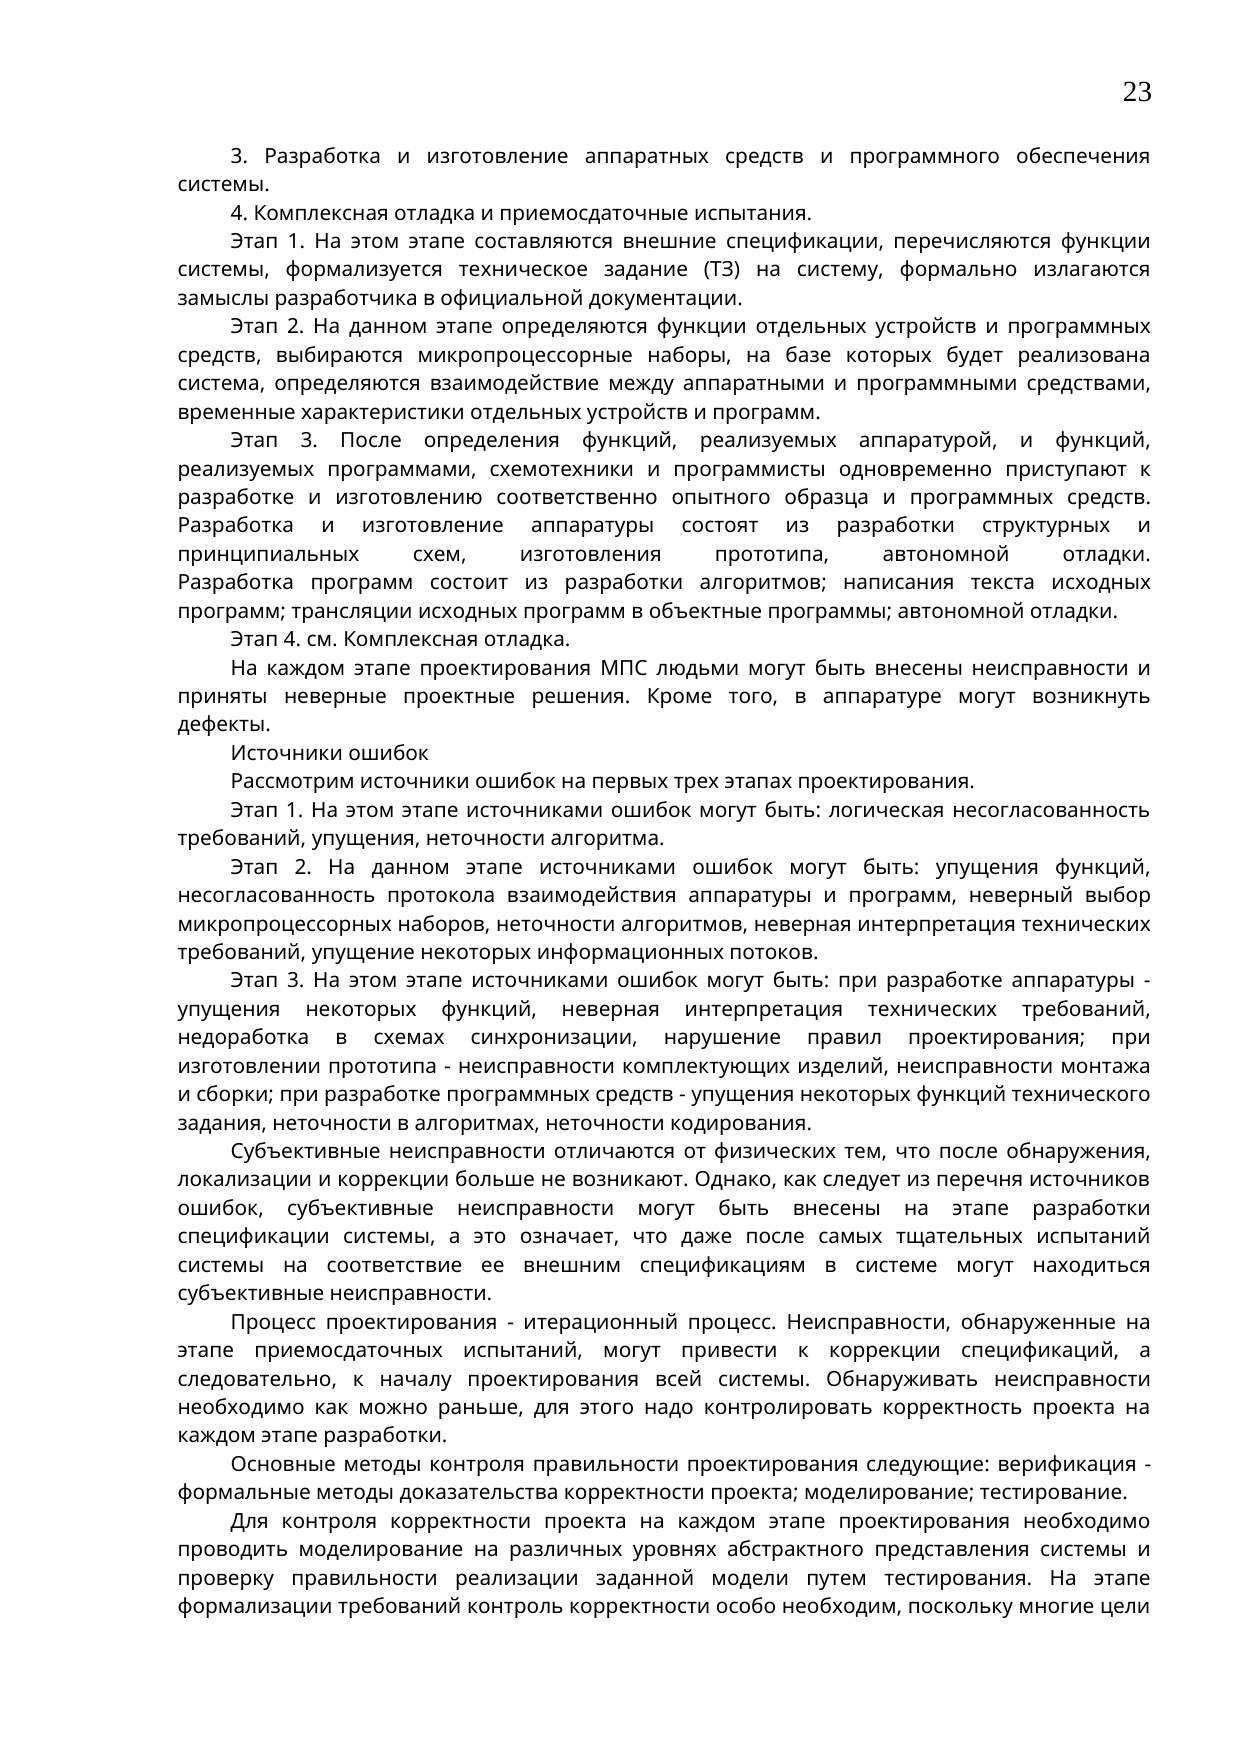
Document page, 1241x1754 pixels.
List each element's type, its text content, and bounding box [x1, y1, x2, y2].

text Этап 3. На этом этапе источниками ошибок могут быть: при разработке аппаратуры - упущения некоторых функций, неверная интерпретация технических требований, недоработка в схемах синхронизации, нарушение правил проектирования; при изготовлении прототипа - неисправности комплектующих изделий, неисправности монтажа и сборки; при разработке программных средств - упущения некоторых функций технического задания, неточности в алгоритмах, неточности кодирования. [177, 966, 1152, 1136]
text Этап 1. На этом этапе источниками ошибок могут быть: логическая несогласованность требований, упущения, неточности алгоритма. [177, 795, 1152, 852]
text Основные методы контроля правильности проектирования следующие: верификация - формальные методы доказательства корректности проекта; моделирование; тестирование. [177, 1449, 1152, 1506]
text Этап 3. После определения функций, реализуемых аппаратурой, и функций, реализуемых программами, схемотехники и программисты одновременно приступают к разработке и изготовлению соответственно опытного образца и программных средств. Разработка и изготовление аппаратуры состоят из разработки структурных и принципиальных схем, изготовления прототипа, автономной отладки. Разработка программ состоит из разработки алгоритмов; написания текста исходных программ; трансляции исходных программ в объектные программы; автономной отладки. [177, 425, 1152, 624]
text Этап 1. На этом этапе составляются внешние спецификации, перечисляются функции системы, формализуется техническое задание (ТЗ) на систему, формально излагаются замыслы разработчика в официальной документации. [177, 226, 1152, 311]
text Этап 4. см. Комплексная отладка. [177, 624, 1152, 653]
text Субъективные неисправности отличаются от физических тем, что после обнаружения, локализации и коррекции больше не возникают. Однако, как следует из перечня источников ошибок, субъективные неисправности могут быть внесены на этапе разработки спецификации системы, а это означает, что даже после самых тщательных испытаний системы на соответствие ее внешним спецификациям в системе могут находиться субъективные неисправности. [177, 1136, 1152, 1307]
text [177, 1506, 1152, 1619]
text 3. Разработка и изготовление аппаратных средств и программного обеспечения системы. [177, 141, 1152, 198]
text Процесс проектирования - итерационный процесс. Неисправности, обнаруженные на этапе приемосдаточных испытаний, могут привести к коррекции спецификаций, а следовательно, к началу проектирования всей системы. Обнаруживать неисправности необходимо как можно раньше, для этого надо контролировать корректность проекта на каждом этапе разработки. [177, 1307, 1152, 1449]
text Рассмотрим источники ошибок на первых трех этапах проектирования. [177, 766, 1152, 795]
text На каждом этапе проектирования МПС людьми могут быть внесены неисправности и приняты неверные проектные решения. Кроме того, в аппаратуре могут возникнуть дефекты. [177, 653, 1152, 738]
text Источники ошибок [177, 738, 1152, 766]
text Этап 2. На данном этапе определяются функции отдельных устройств и программных средств, выбираются микропроцессорные наборы, на базе которых будет реализована система, определяются взаимодействие между аппаратными и программными средствами, временные характеристики отдельных устройств и программ. [177, 311, 1152, 425]
text Этап 2. На данном этапе источниками ошибок могут быть: упущения функций, несогласованность протокола взаимодействия аппаратуры и программ, неверный выбор микропроцессорных наборов, неточности алгоритмов, неверная интерпретация технических требований, упущение некоторых информационных потоков. [177, 852, 1152, 966]
text 4. Комплексная отладка и приемосдаточные испытания. [177, 198, 1152, 226]
